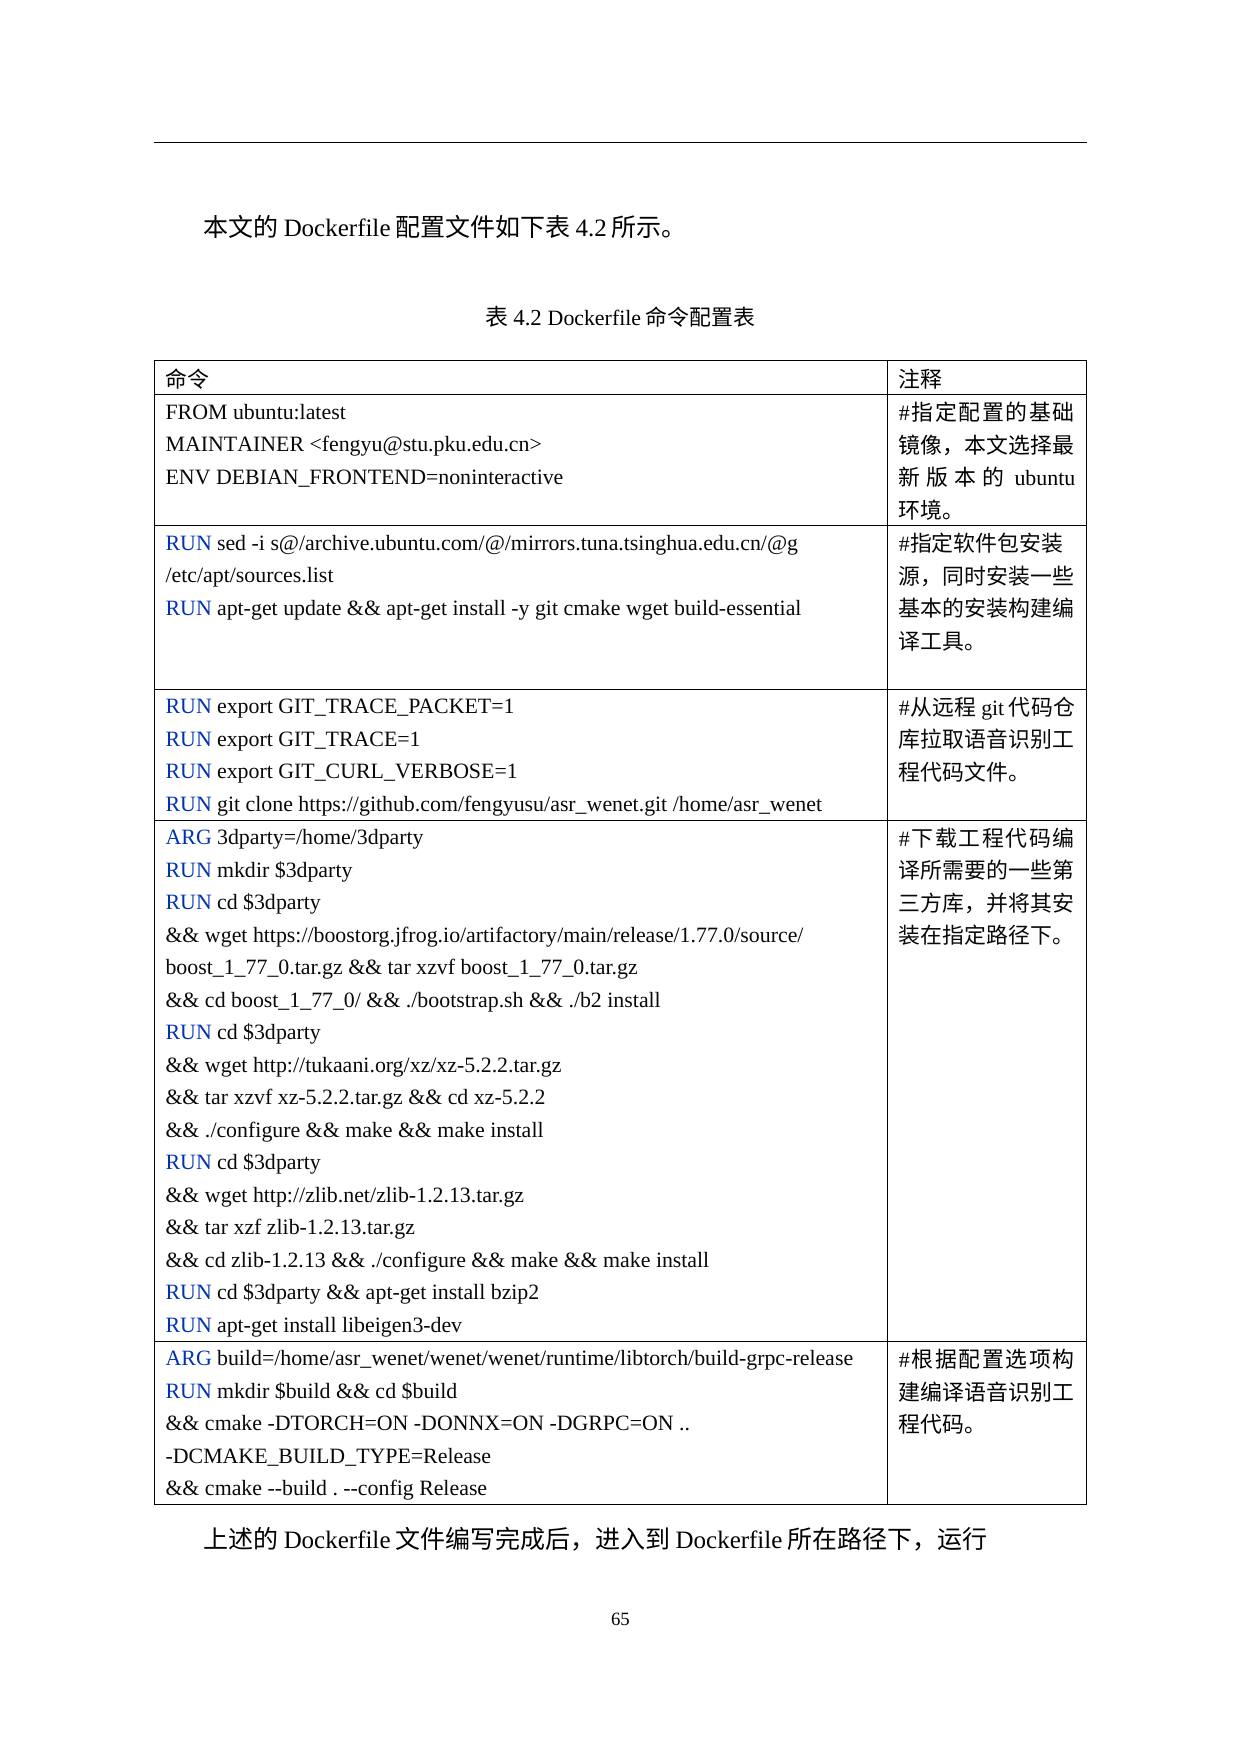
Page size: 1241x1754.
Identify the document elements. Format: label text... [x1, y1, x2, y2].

table_header 注释 [888, 361, 1086, 394]
text 表4.2 Dockerfile命令配置表 [153, 283, 1087, 348]
table_cell RUN export GIT_TRACE_PACKET=1 RUN export GIT_TRACE=1 RUN export GIT_CURL_VERBOSE=1 RUN git clone https://github.com/fengyusu/asr_wenet.git /home/asr_wenet [155, 690, 887, 819]
table_cell #指定软件包安装源，同时安装一些基本的安装构建编译工具。 [888, 526, 1086, 688]
table_cell RUN sed -i s@/archive.ubuntu.com/@/mirrors.tuna.tsinghua.edu.cn/@g /etc/apt/sources.list RUN apt-get update && apt-get install -y git cmake wget build-essential [155, 526, 887, 688]
table_cell ARG build=/home/asr_wenet/wenet/wenet/runtime/libtorch/build-grpc-release RUN mkdir $build && cd $build && cmake -DTORCH=ON -DONNX=ON -DGRPC=ON .. -DCMAKE_BUILD_TYPE=Release && cmake --build . --config Release [155, 1342, 887, 1504]
table_cell #从远程git代码仓库拉取语音识别工程代码文件。 [888, 690, 1086, 819]
table_cell #根据配置选项构建编译语音识别工程代码。 [888, 1342, 1086, 1504]
table_cell FROM ubuntu:latest MAINTAINER <fengyu@stu.pku.edu.cn> ENV DEBIAN_FRONTEND=noninteractive [155, 395, 887, 525]
table_cell #指定配置的基础镜像，本文选择最新版本的ubuntu环境。 [888, 395, 1086, 525]
table_header 命令 [155, 361, 887, 394]
table_cell #下载工程代码编译所需要的一些第三方库，并将其安装在指定路径下。 [888, 821, 1086, 1341]
text 上述的Dockerfile文件编写完成后，进入到Dockerfile所在路径下，运行 [153, 1505, 1087, 1570]
text 本文的Dockerfile配置文件如下表4.2所示。 [153, 193, 1087, 258]
table_cell ARG 3dparty=/home/3dparty RUN mkdir $3dparty RUN cd $3dparty && wget https://boostorg.jfrog.io/artifactory/main/release/1.77.0/source/ boost_1_77_0.tar.gz && tar xzvf boost_1_77_0.tar.gz && cd boost_1_77_0/ && ./bootstrap.sh && ./b2 install RUN cd $3dparty && wget http://tukaani.org/xz/xz-5.2.2.tar.gz && tar xzvf xz-5.2.2.tar.gz && cd xz-5.2.2 && ./configure && make && make install RUN cd $3dparty && wget http://zlib.net/zlib-1.2.13.tar.gz && tar xzf zlib-1.2.13.tar.gz && cd zlib-1.2.13 && ./configure && make && make install RUN cd $3dparty && apt-get install bzip2 RUN apt-get install libeigen3-dev [155, 821, 887, 1341]
